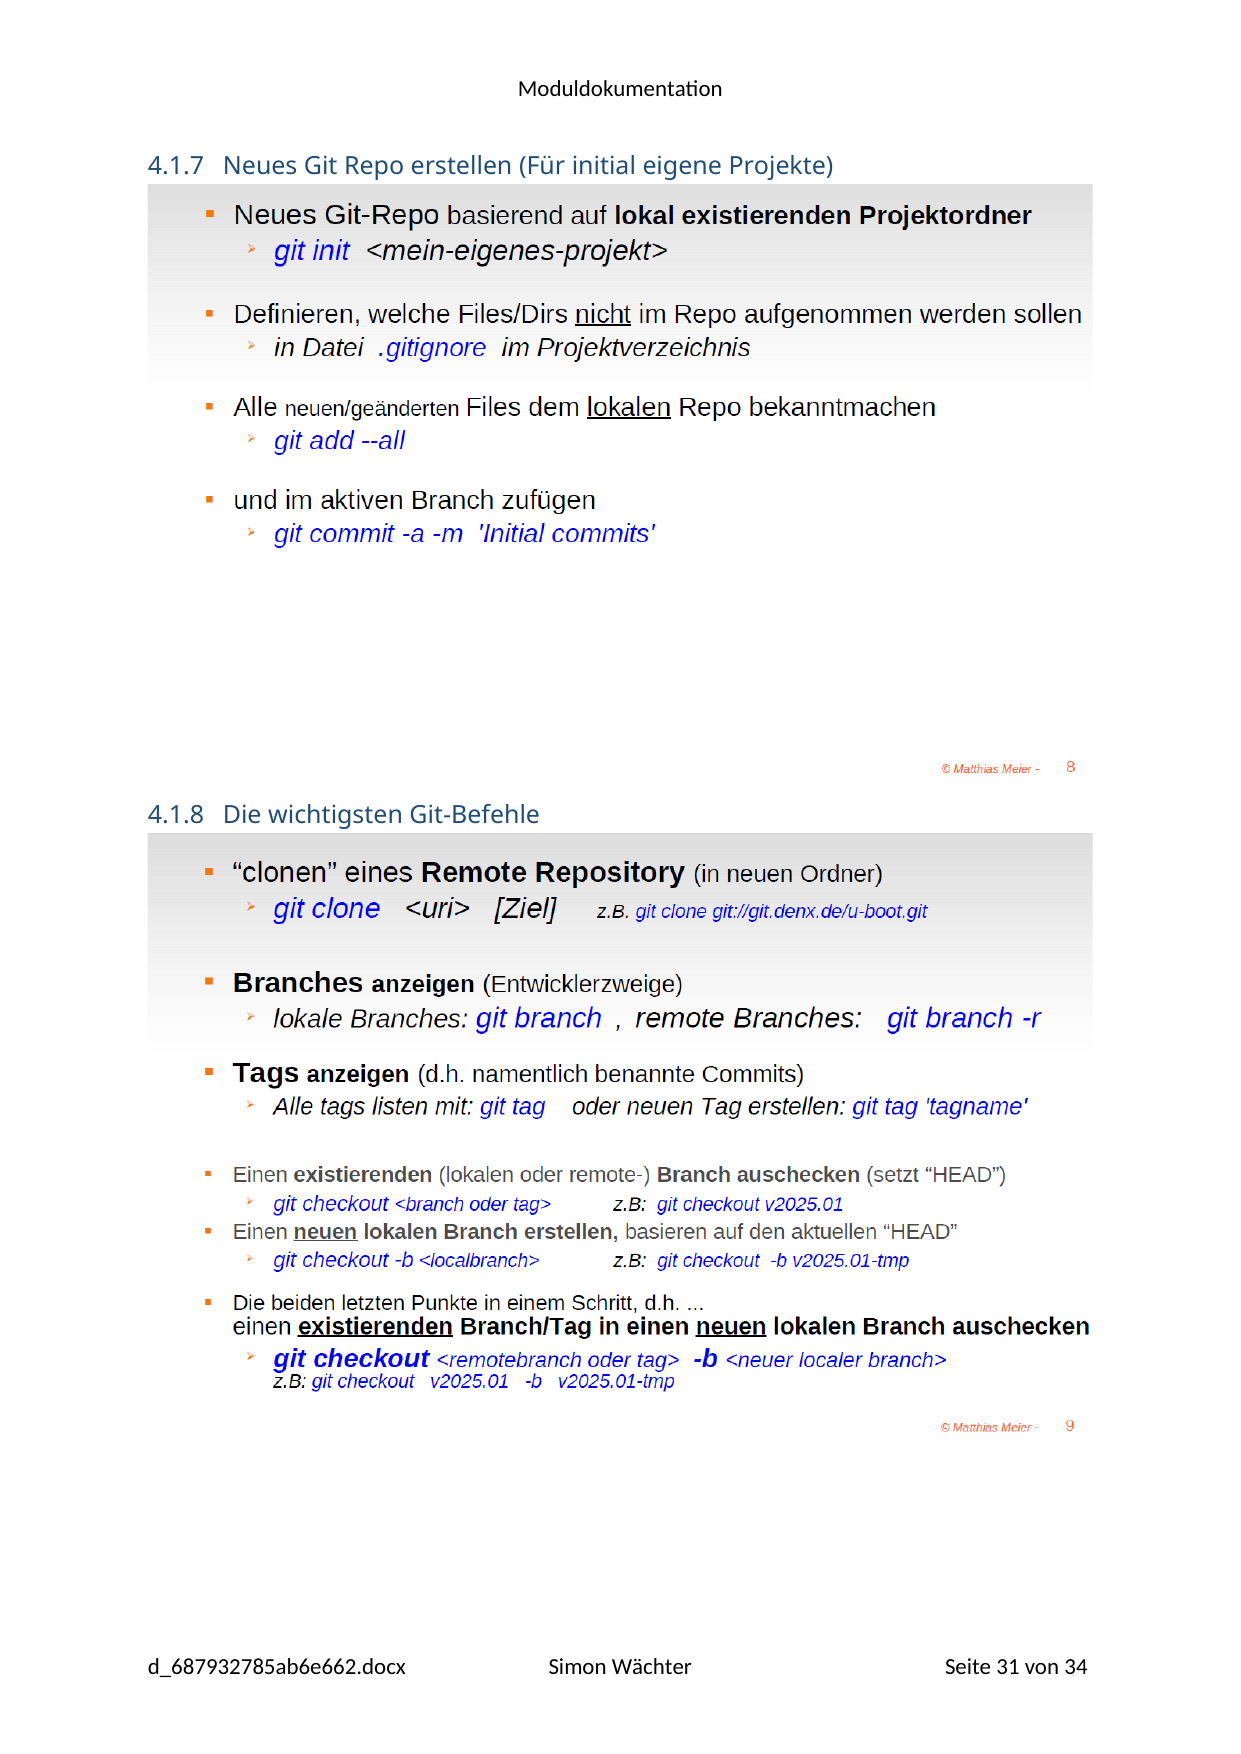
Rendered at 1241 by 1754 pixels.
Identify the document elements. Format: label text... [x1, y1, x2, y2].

subtitle Die wichtigsten Git-Befehle [148, 797, 1093, 831]
picture [147, 833, 1093, 1435]
picture [147, 184, 1093, 778]
subtitle Neues Git Repo erstellen (Für initial eigene Projekte) [148, 148, 1093, 182]
